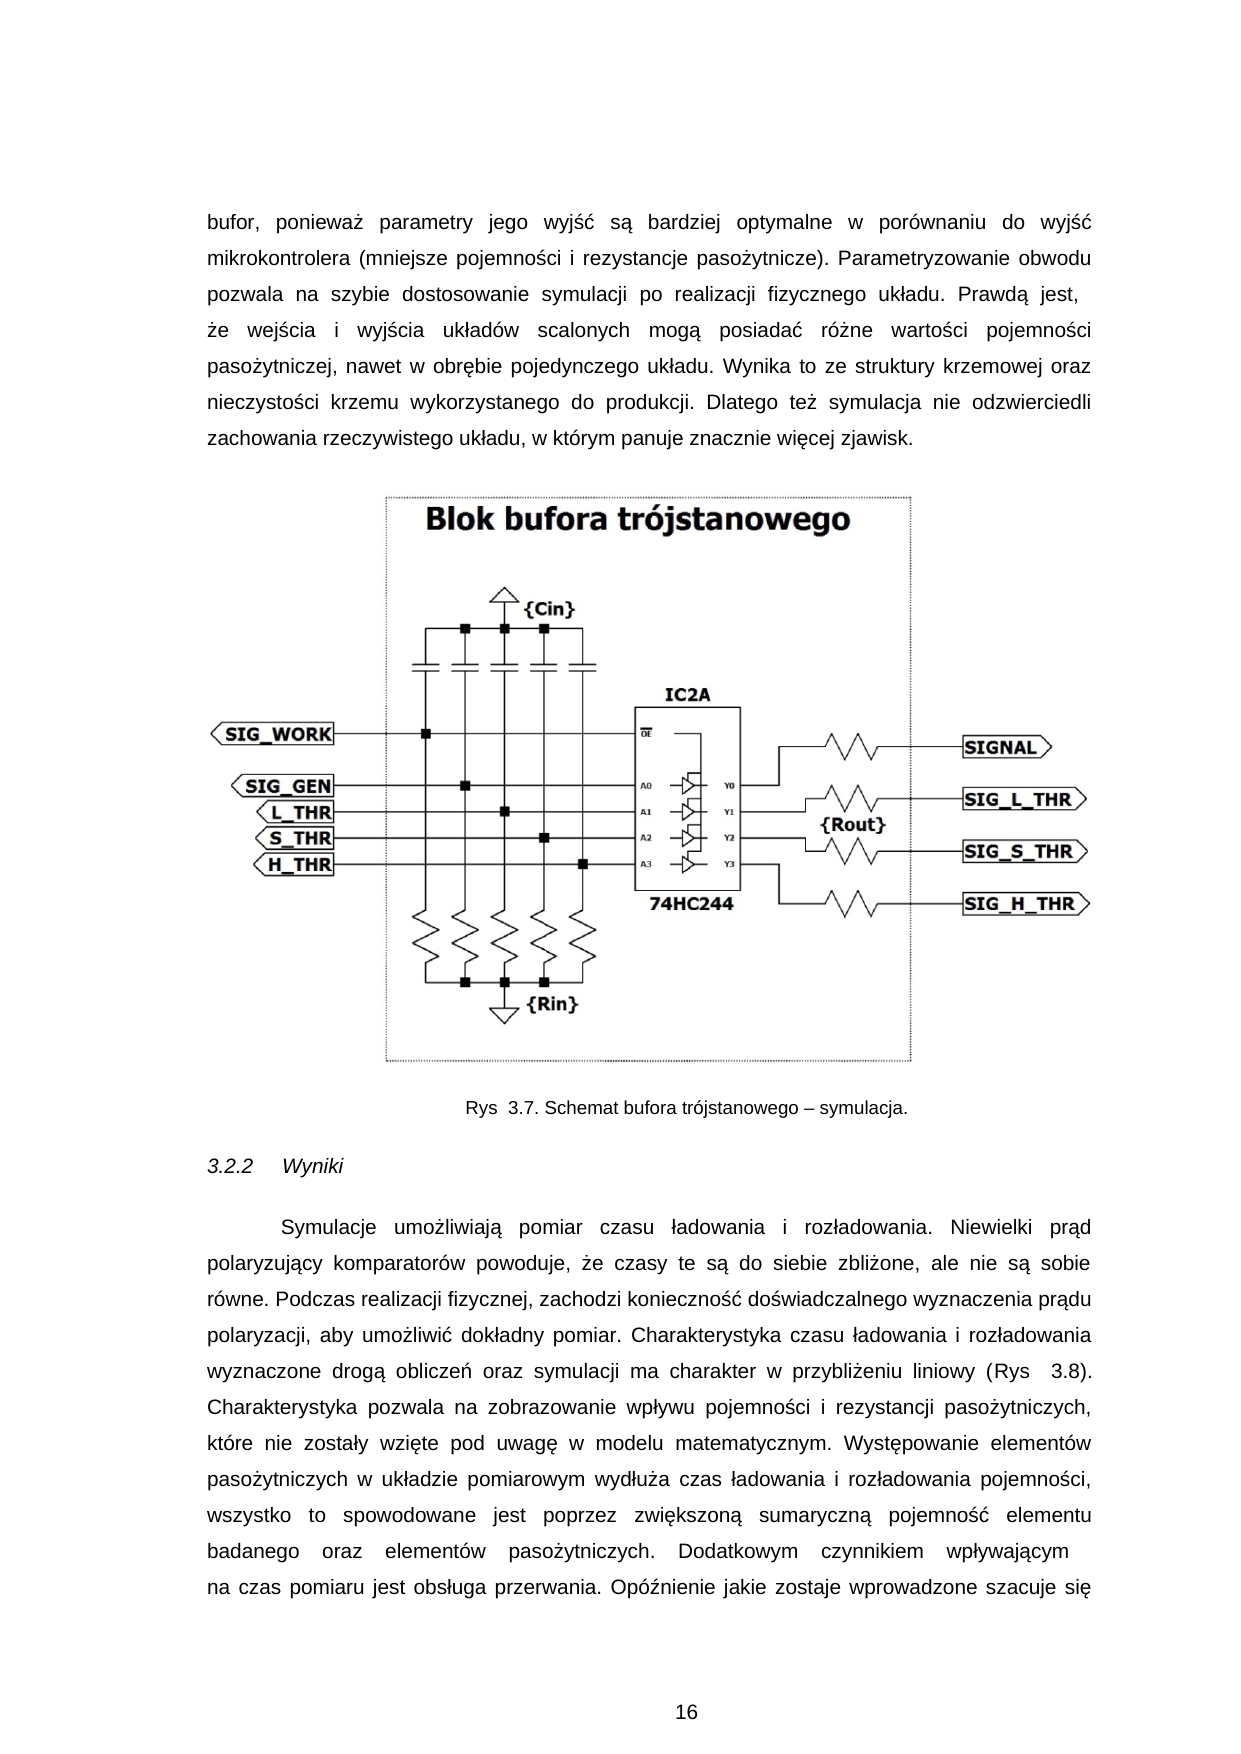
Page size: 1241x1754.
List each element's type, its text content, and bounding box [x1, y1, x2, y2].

picture [208, 486, 1091, 1073]
subtitle Wyniki [207, 1154, 1092, 1178]
